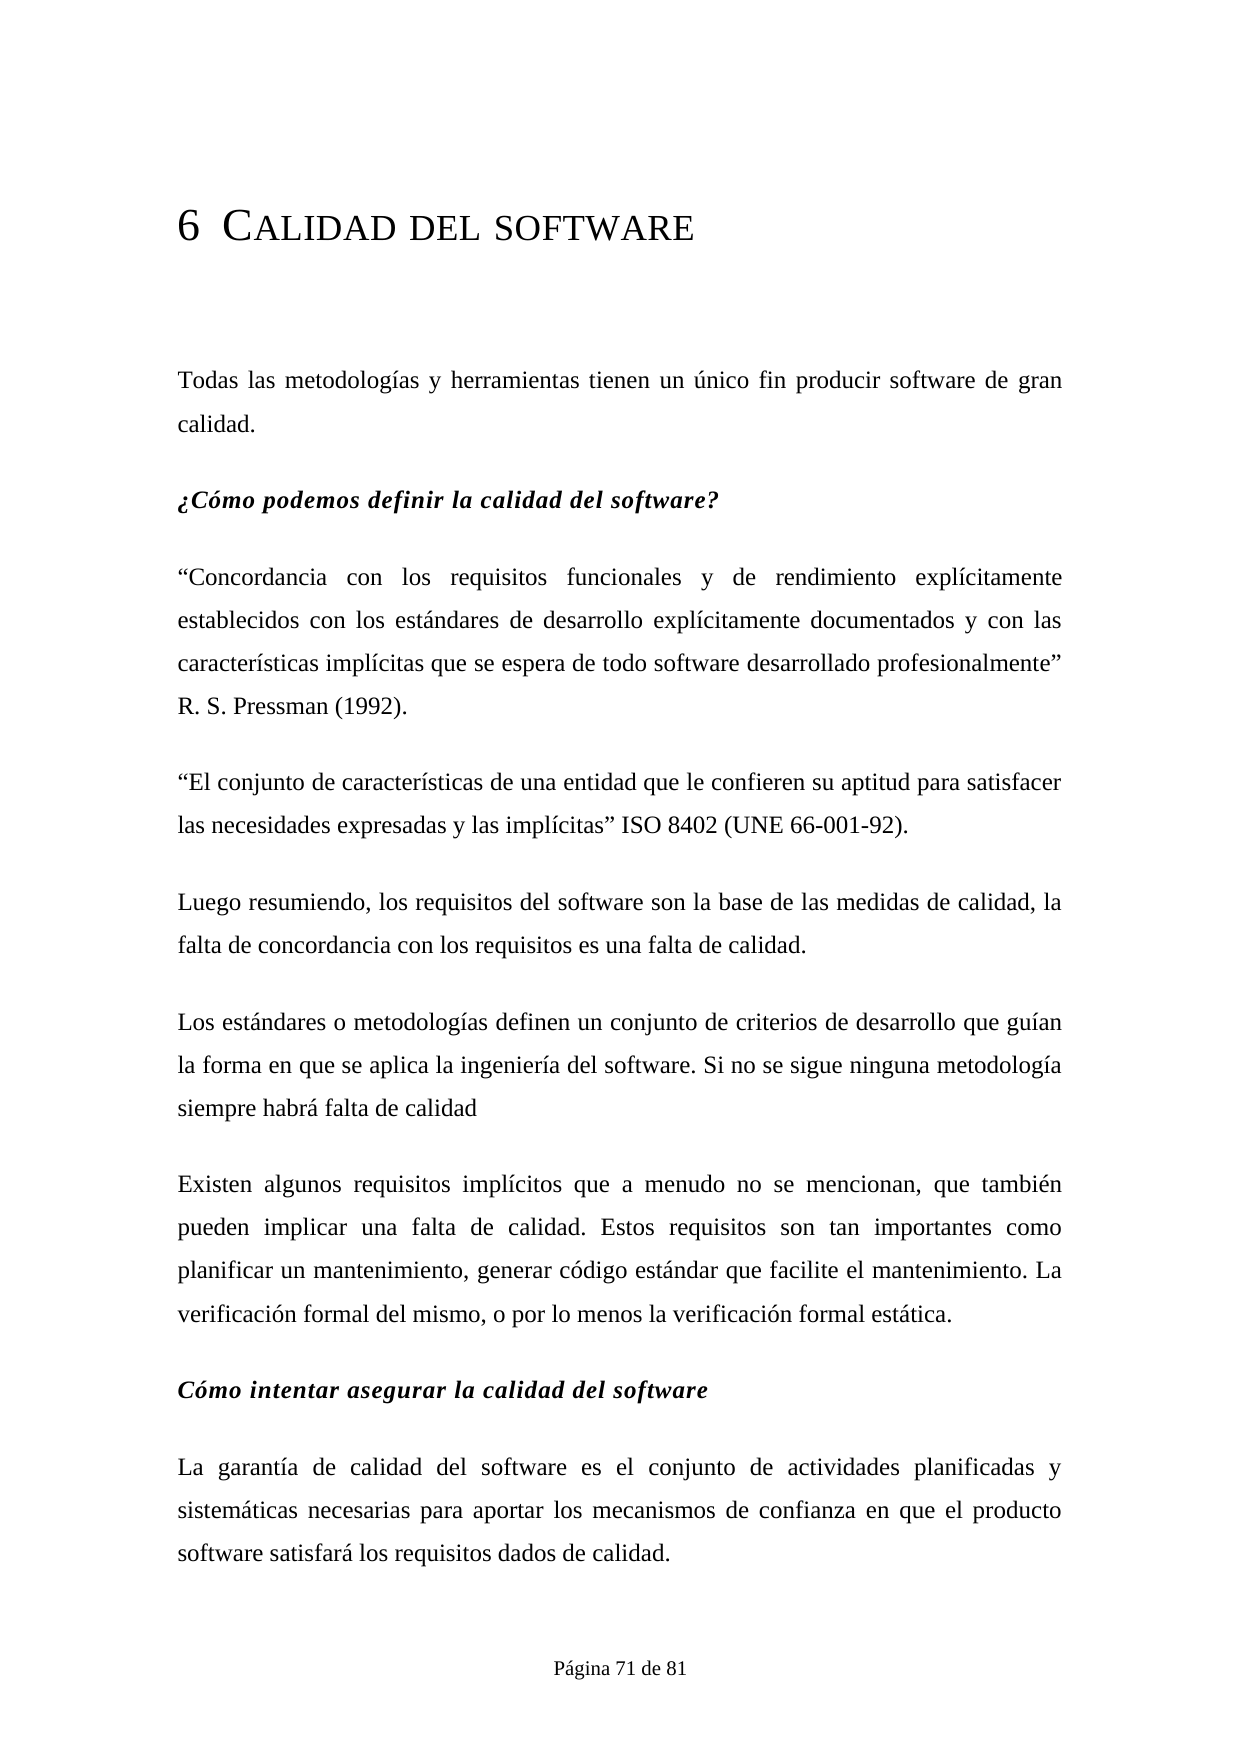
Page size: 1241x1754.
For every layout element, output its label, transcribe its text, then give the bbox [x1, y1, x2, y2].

text Cómo intentar asegurar la calidad del software [177, 1375, 1063, 1404]
text La garantía de calidad del software es el conjunto de actividades planificadas y sistemáticas necesarias para aportar los mecanismos de confianza en que el producto software satisfará los requisitos dados de calidad. [177, 1452, 1063, 1567]
text Los estándares o metodologías definen un conjunto de criterios de desarrollo que guían la forma en que se aplica la ingeniería del software. Si no se sigue ninguna metodología siempre habrá falta de calidad [177, 1007, 1063, 1122]
text Luego resumiendo, los requisitos del software son la base de las medidas de calidad, la falta de concordancia con los requisitos es una falta de calidad. [177, 887, 1063, 959]
text “Concordancia con los requisitos funcionales y de rendimiento explícitamente establecidos con los estándares de desarrollo explícitamente documentados y con las características implícitas que se espera de todo software desarrollado profesionalmente” R. S. Pressman (1992). [177, 562, 1063, 720]
text Existen algunos requisitos implícitos que a menudo no se mencionan, que también pueden implicar una falta de calidad. Estos requisitos son tan importantes como planificar un mantenimiento, generar código estándar que facilite el mantenimiento. La verificación formal del mismo, o por lo menos la verificación formal estática. [177, 1169, 1063, 1327]
text “El conjunto de características de una entidad que le confieren su aptitud para satisfacer las necesidades expresadas y las implícitas” ISO 8402 (UNE 66-001-92). [177, 767, 1063, 839]
text Todas las metodologías y herramientas tienen un único fin producir software de gran calidad. [177, 366, 1063, 437]
text ¿Cómo podemos definir la calidad del software? [177, 485, 1063, 514]
subtitle Calidad del software [177, 198, 1063, 250]
